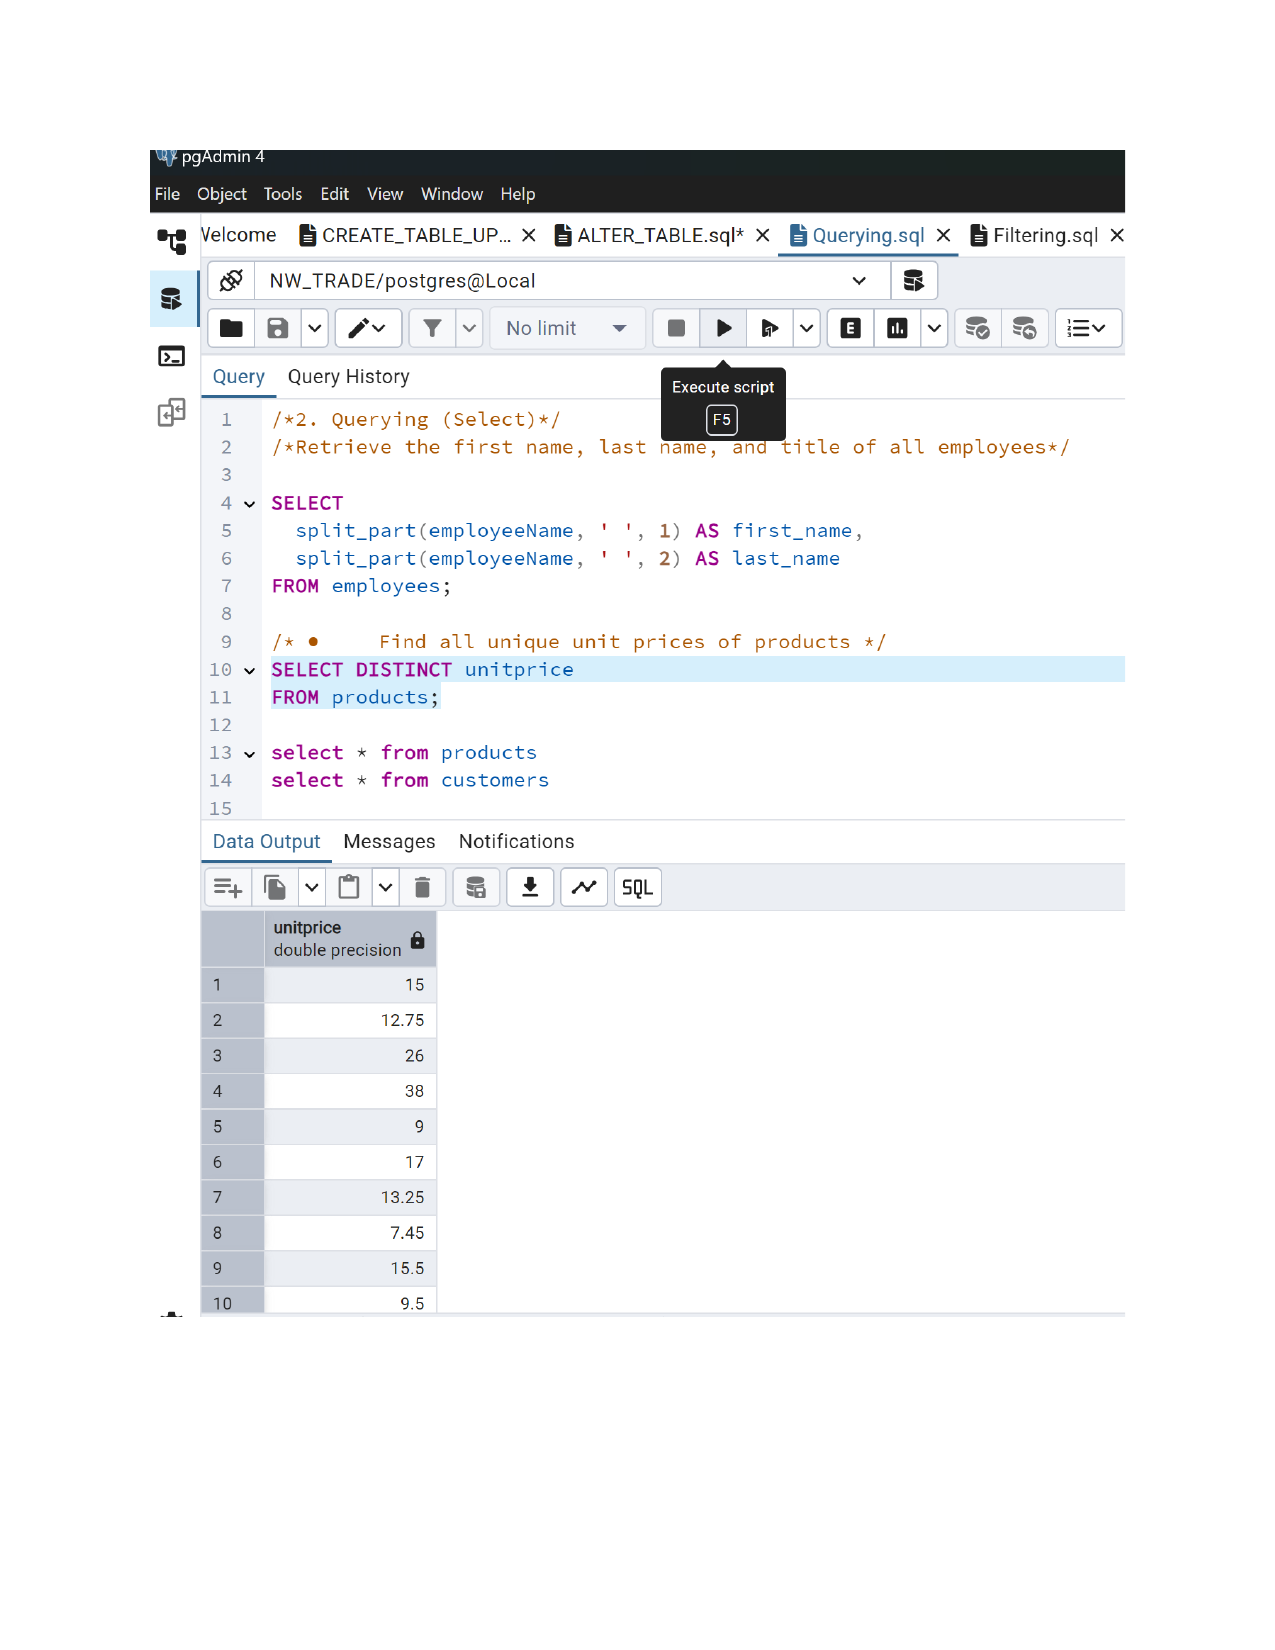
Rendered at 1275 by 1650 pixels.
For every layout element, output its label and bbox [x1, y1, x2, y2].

picture [150, 150, 1125, 1317]
